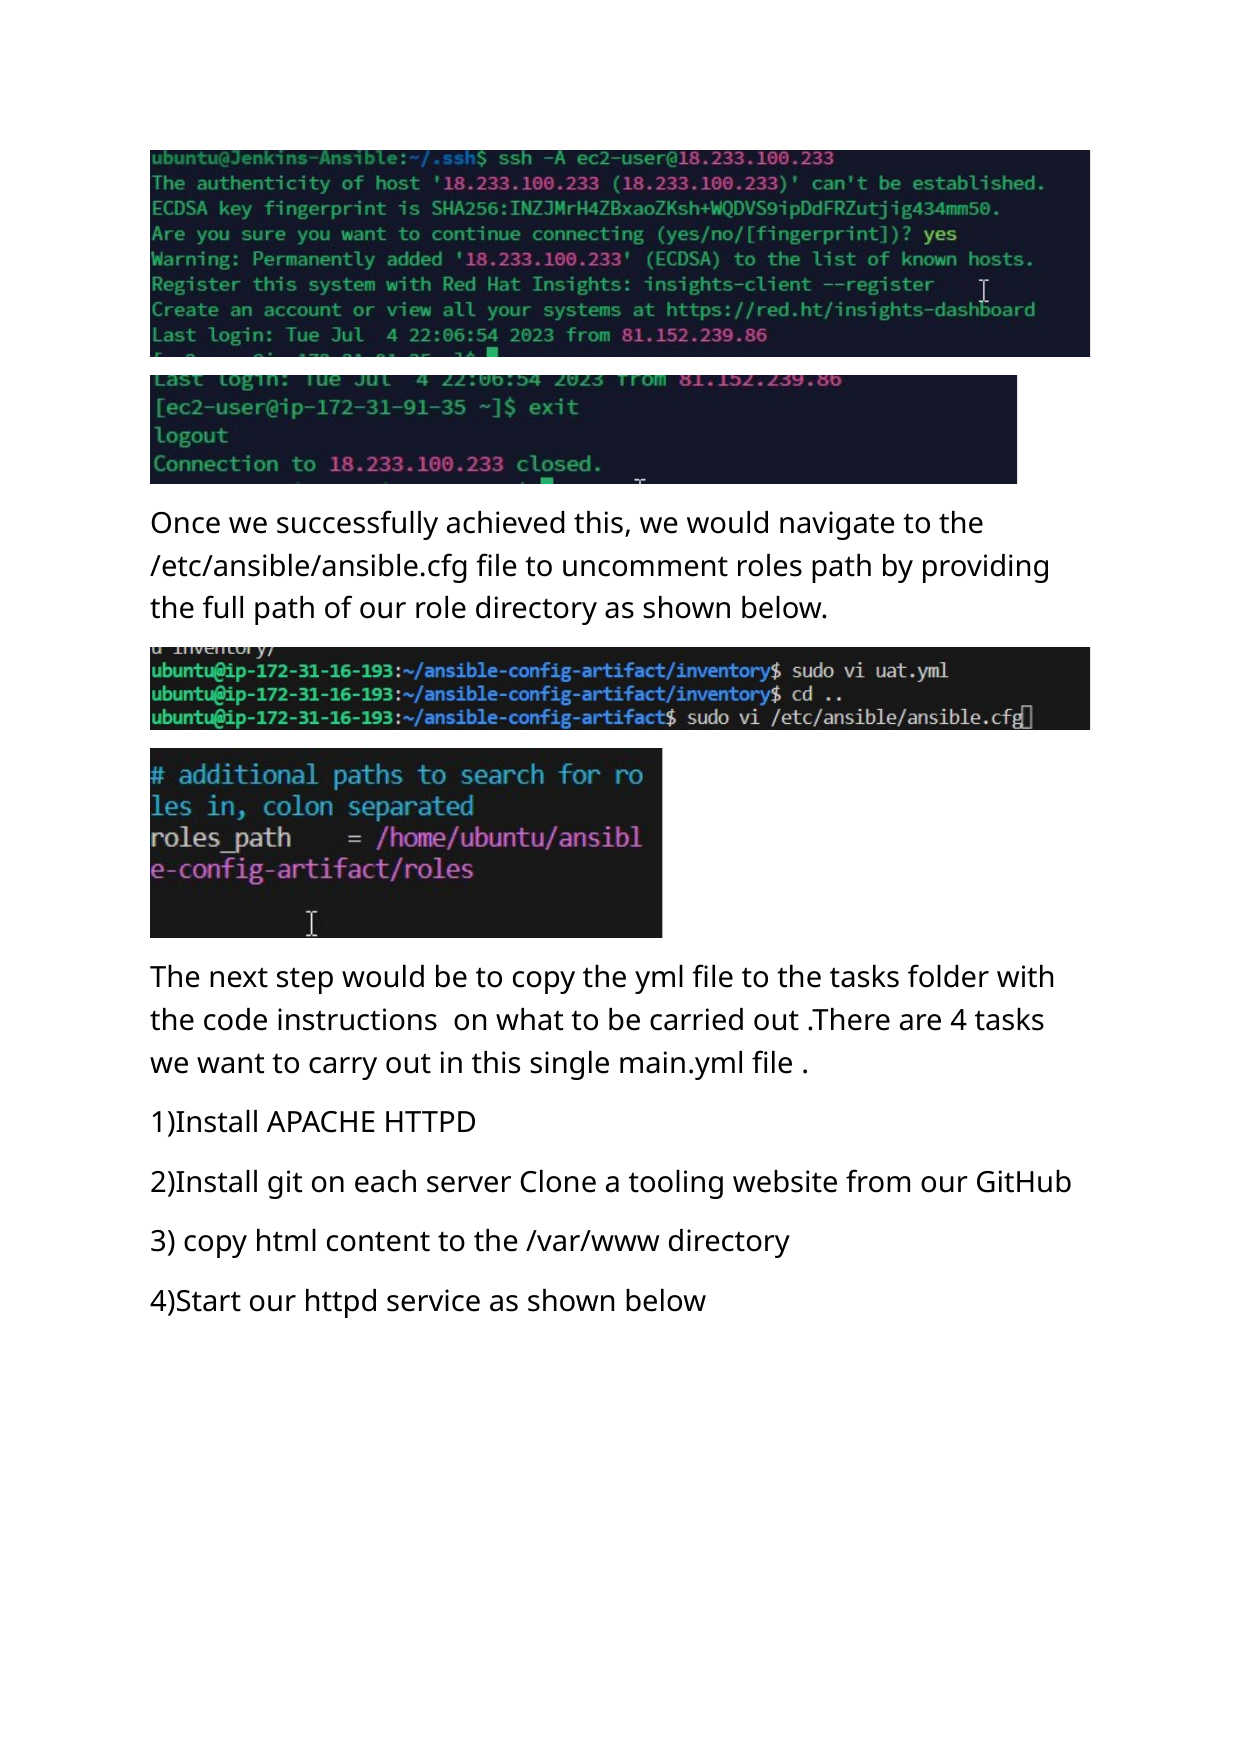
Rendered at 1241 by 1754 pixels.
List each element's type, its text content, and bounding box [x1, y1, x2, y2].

text 3) copy html content to the /var/www directory [150, 1221, 1090, 1260]
picture [150, 375, 1018, 484]
text 1)Install APACHE HTTPD [150, 1102, 1090, 1141]
text 2)Install git on each server Clone a tooling website from our GitHub [150, 1161, 1090, 1201]
picture [150, 647, 1091, 730]
text 4)Start our httpd service as shown below [150, 1280, 1090, 1320]
text The next step would be to copy the yml file to the tasks folder with the code instructions on what to be carried out .There are 4 tasks we want to carry out in this single main.yml file . [150, 957, 1090, 1082]
text Once we successfully achieved this, we would navigate to the /etc/ansible/ansible.cfg file to uncomment roles path by providing the full path of our role directory as shown below. [150, 502, 1090, 627]
picture [150, 748, 663, 938]
picture [150, 150, 1091, 357]
